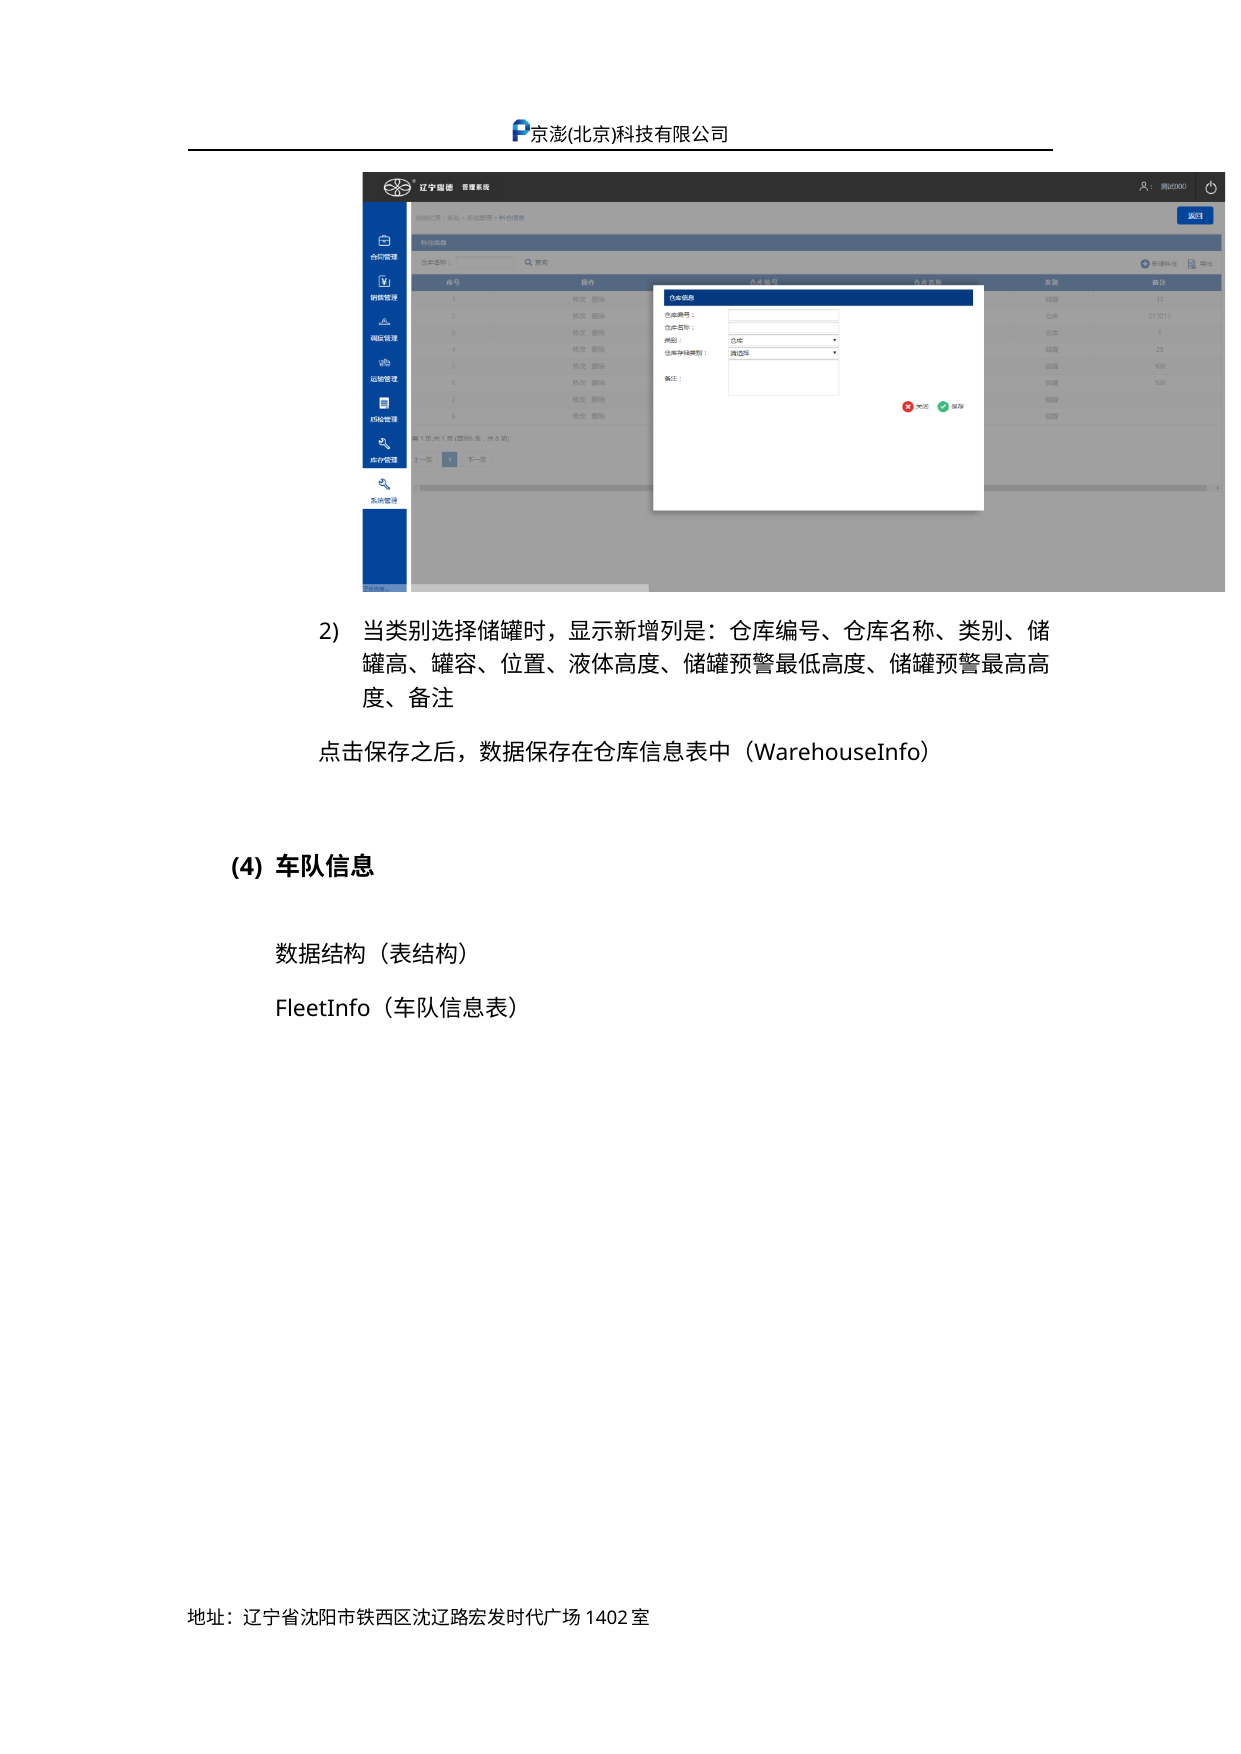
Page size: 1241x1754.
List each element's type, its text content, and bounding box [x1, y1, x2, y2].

subtitle 车队信息 [231, 846, 1053, 882]
picture [511, 117, 530, 142]
list 当类别选择储罐时，显示新增列是：仓库编号、仓库名称、类别、储罐高、罐容、位置、液体高度、储罐预警最低高度、储罐预警最高高度、备注 [319, 613, 1053, 713]
list 点击保存之后，数据保存在仓库信息表中（WarehouseInfo） [275, 733, 1053, 767]
list 数据结构（表结构） [275, 936, 1053, 969]
picture [362, 172, 1225, 592]
list FleetInfo（车队信息表） [275, 990, 1053, 1023]
